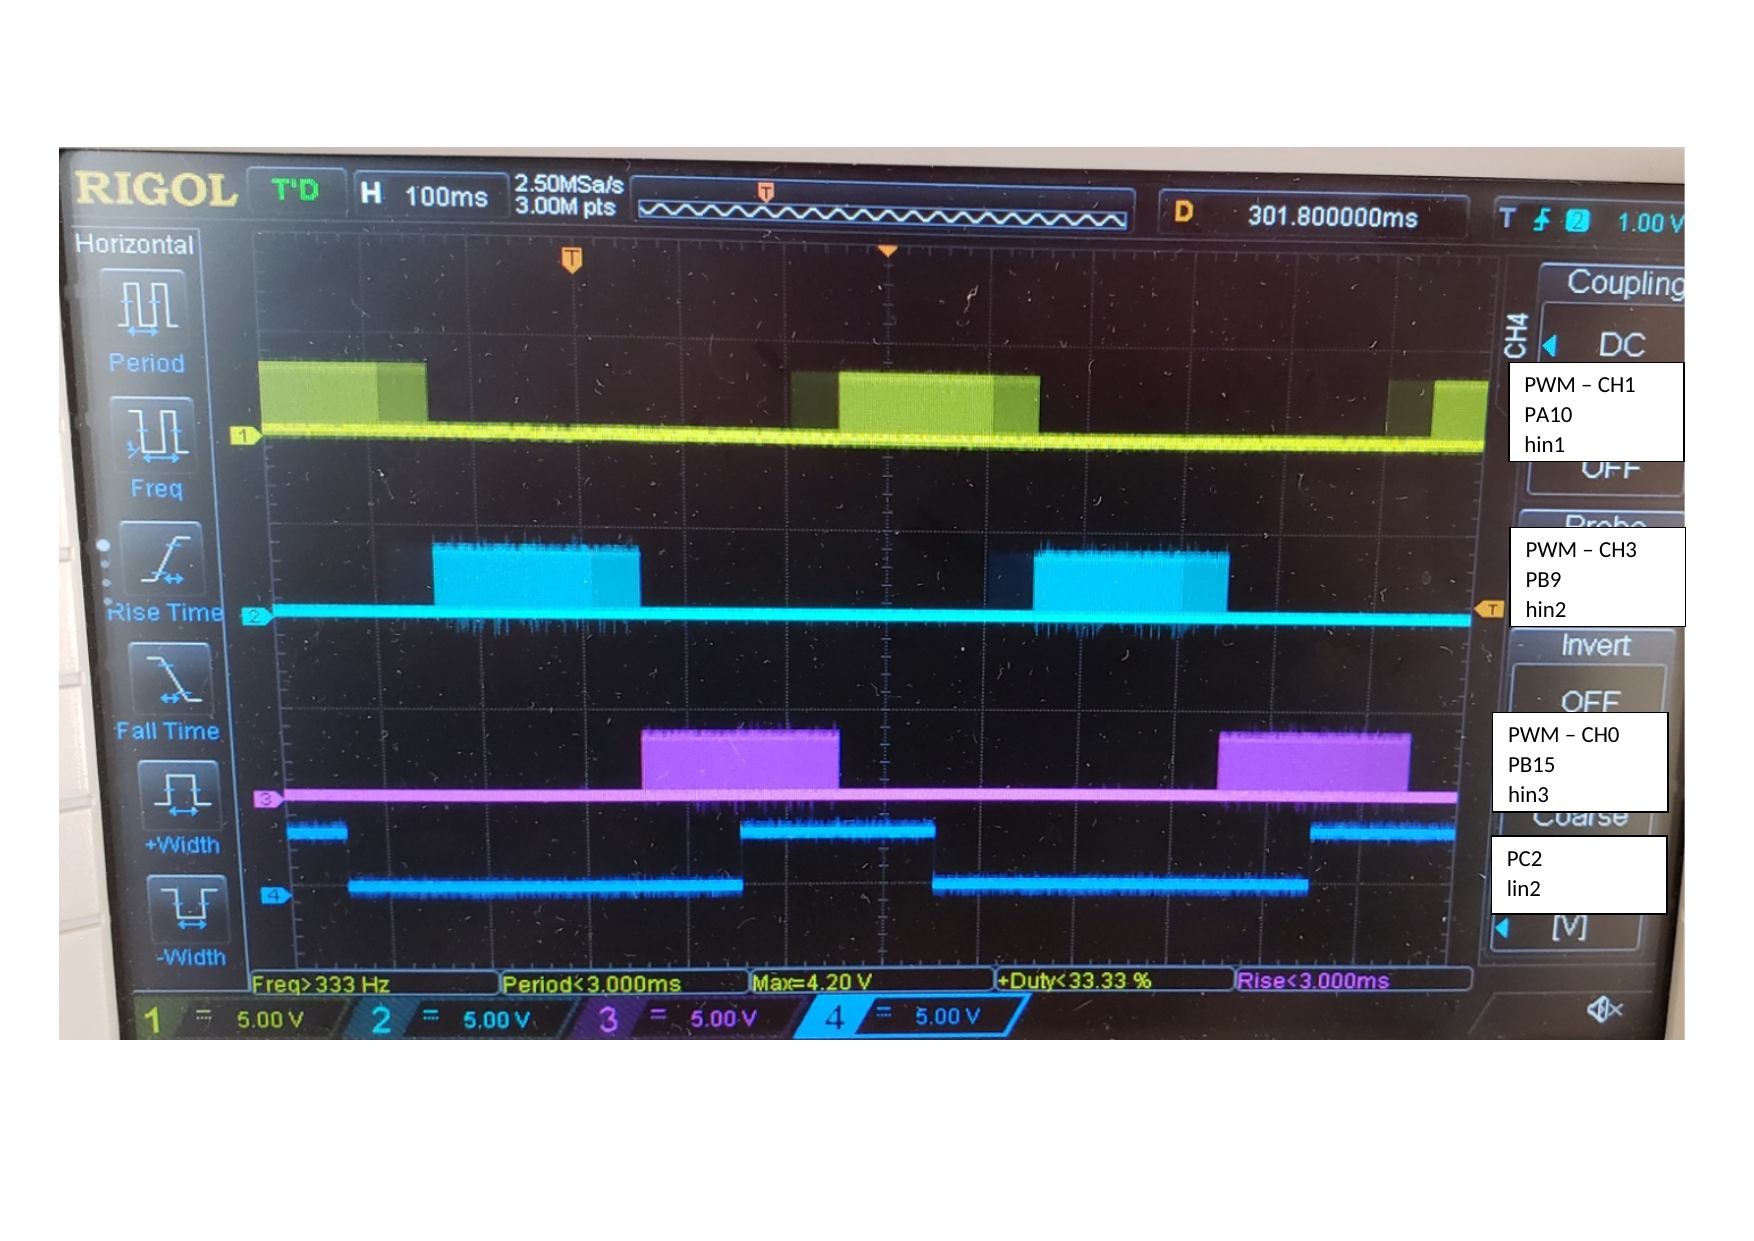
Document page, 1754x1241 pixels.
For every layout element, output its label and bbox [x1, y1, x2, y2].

picture [59, 147, 1685, 1040]
